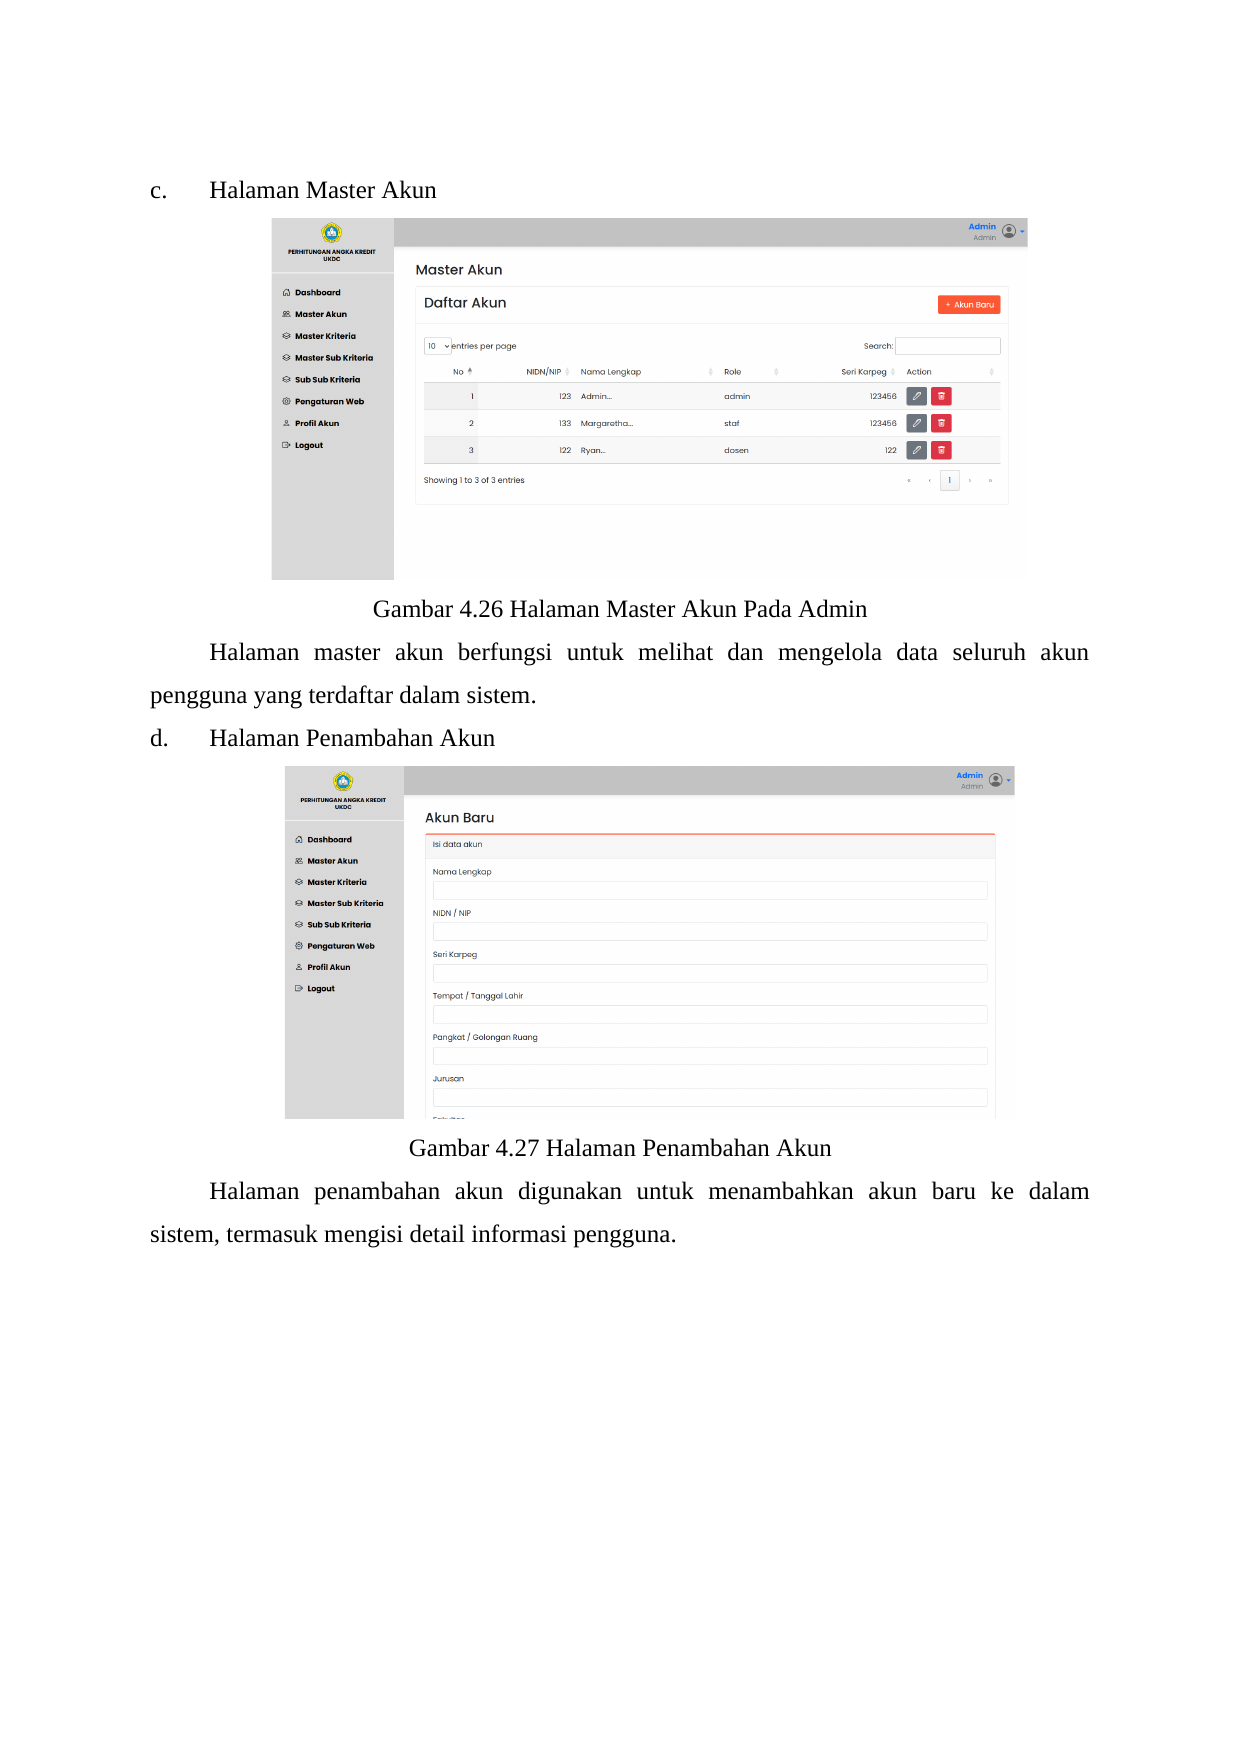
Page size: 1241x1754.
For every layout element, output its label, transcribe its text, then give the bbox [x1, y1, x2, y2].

picture [271, 218, 1028, 580]
picture [284, 766, 1015, 1119]
list Halaman Penambahan Akun [150, 723, 1090, 752]
text Halaman penambahan akun digunakan untuk menambahkan akun baru ke dalam sistem, termasuk mengisi detail informasi pengguna. [150, 1176, 1090, 1248]
list Halaman Master Akun [150, 176, 1090, 204]
text Halaman master akun berfungsi untuk melihat dan mengelola data seluruh akun pengguna yang terdaftar dalam sistem. [150, 637, 1090, 709]
